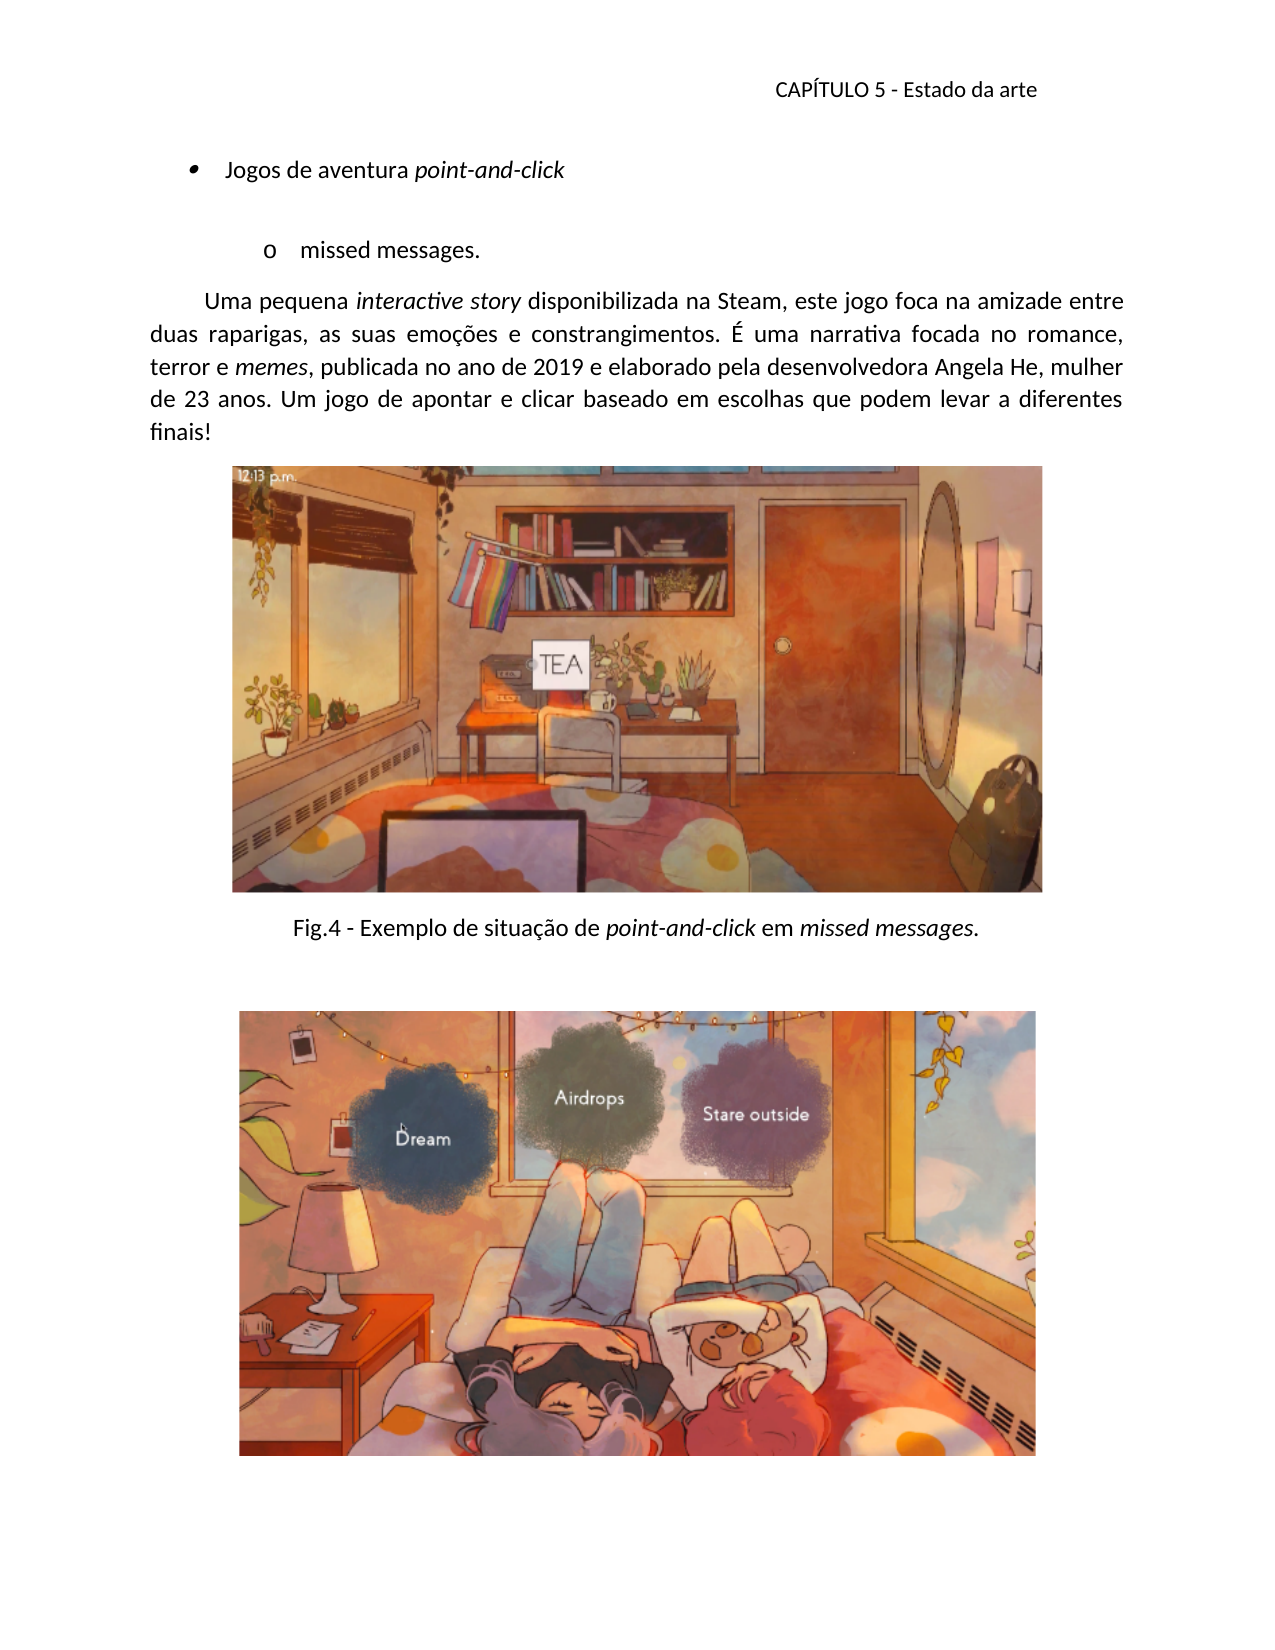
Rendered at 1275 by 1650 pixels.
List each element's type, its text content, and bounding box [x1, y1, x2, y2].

subtitle Jogos de aventura point-and-click [187, 154, 1125, 185]
text Uma pequena interactive story disponibilizada na Steam, este jogo foca na amizade entre duas raparigas, as suas emoções e constrangimentos. É uma narrativa focada no romance, terror e memes, publicada no ano de 2019 e elaborado pela desenvolvedora Angela He, mulher de 23 anos. Um jogo de apontar e clicar baseado em escolhas que podem levar a diferentes finais! [150, 285, 1125, 447]
text Fig.4 - Exemplo de situação de point-and-click em missed messages. [150, 912, 1125, 942]
list missed messages. [262, 234, 1125, 266]
picture [232, 466, 1043, 894]
picture [239, 1011, 1036, 1456]
